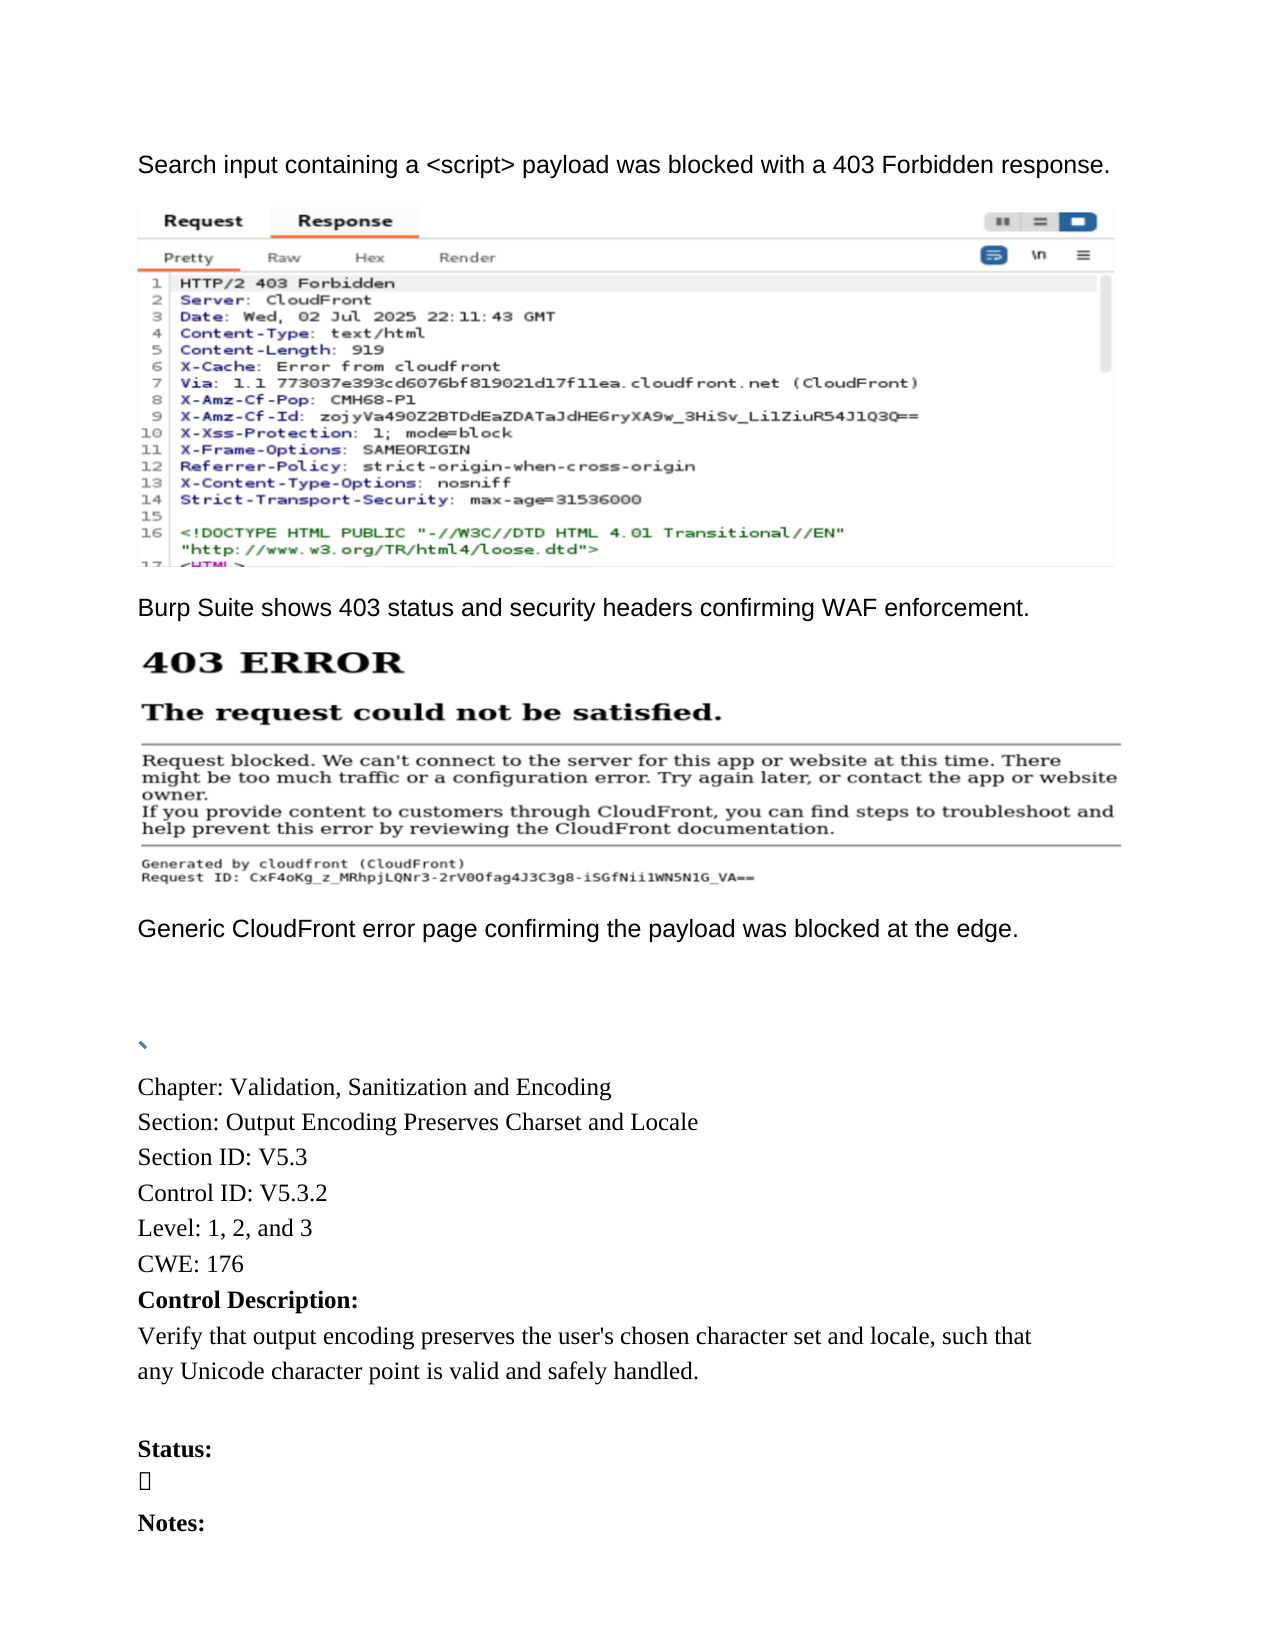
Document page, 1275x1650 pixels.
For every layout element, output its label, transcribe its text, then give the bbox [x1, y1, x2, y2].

picture [137, 650, 1126, 888]
text CWE: 176 [137, 1249, 1047, 1278]
text Chapter: Validation, Sanitization and Encoding [137, 1072, 1047, 1100]
text Verify that output encoding preserves the user's chosen character set and locale, such that any Unicode character point is valid and safely handled. [137, 1321, 1047, 1385]
text Section ID: V5.3 [137, 1142, 1047, 1171]
subtitle Notes: [137, 1508, 1047, 1537]
subtitle Status: [137, 1434, 1047, 1463]
text Control ID: V5.3.2 [137, 1178, 1047, 1207]
subtitle Control Description: [137, 1285, 1047, 1314]
text Section: Output Encoding Preserves Charset and Locale [137, 1107, 1047, 1136]
text Search input containing a <script> payload was blocked with a 403 Forbidden response. [137, 150, 1146, 179]
text Level: 1, 2, and 3 [137, 1213, 1047, 1242]
picture [137, 207, 1115, 567]
text Burp Suite shows 403 status and security headers confirming WAF enforcement. [137, 593, 1146, 621]
text Generic CloudFront error page confirming the payload was blocked at the edge. [137, 914, 1146, 942]
